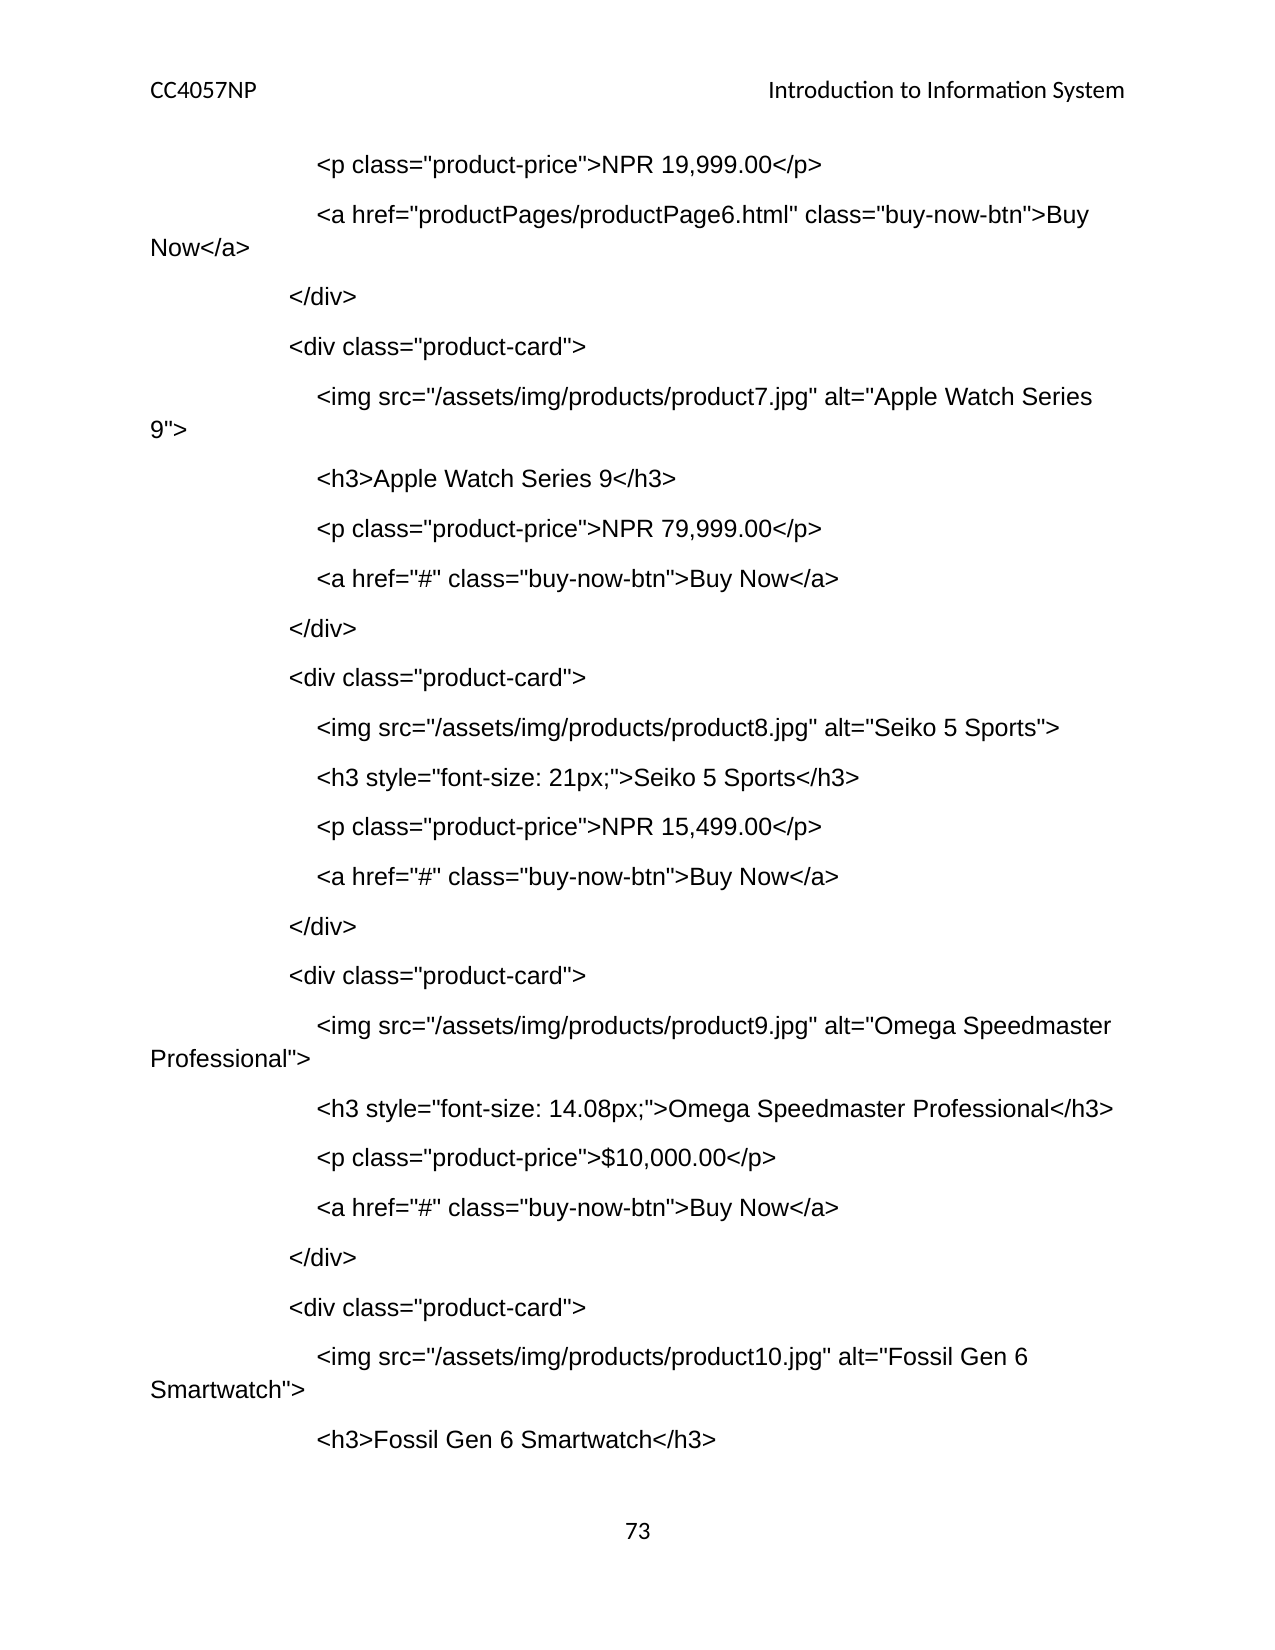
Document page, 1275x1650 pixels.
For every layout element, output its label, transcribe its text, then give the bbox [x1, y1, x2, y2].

text <div class="product-card"> [150, 1292, 1125, 1321]
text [150, 1193, 1125, 1222]
text <img src="/assets/img/products/product7.jpg" alt="Apple Watch Series 9"> [150, 382, 1125, 443]
text </div> [150, 1243, 1125, 1272]
text <p class="product-price">$10,000.00</p> [150, 1143, 1125, 1172]
text <h3 style="font-size: 21px;">Seiko 5 Sports</h3> [150, 763, 1125, 791]
text <p class="product-price">NPR 15,499.00</p> [150, 812, 1125, 841]
text </div> [150, 912, 1125, 940]
text <h3>Apple Watch Series 9</h3> [150, 464, 1125, 493]
text <a href="productPages/productPage6.html" class="buy-now-btn">Buy Now</a> [150, 200, 1125, 261]
text <a href="#" class="buy-now-btn">Buy Now</a> [150, 564, 1125, 593]
text <h3>Fossil Gen 6 Smartwatch</h3> [150, 1425, 1125, 1454]
text </div> [150, 613, 1125, 642]
text <h3 style="font-size: 14.08px;">Omega Speedmaster Professional</h3> [150, 1094, 1125, 1122]
text <p class="product-price">NPR 79,999.00</p> [150, 514, 1125, 543]
text <div class="product-card"> [150, 332, 1125, 361]
text <img src="/assets/img/products/product8.jpg" alt="Seiko 5 Sports"> [150, 713, 1125, 742]
text <img src="/assets/img/products/product10.jpg" alt="Fossil Gen 6 Smartwatch"> [150, 1342, 1125, 1404]
text </div> [150, 282, 1125, 311]
text <a href="#" class="buy-now-btn">Buy Now</a> [150, 862, 1125, 891]
text <div class="product-card"> [150, 663, 1125, 692]
text <div class="product-card"> [150, 961, 1125, 990]
text <p class="product-price">NPR 19,999.00</p> [150, 150, 1125, 179]
text <img src="/assets/img/products/product9.jpg" alt="Omega Speedmaster Professional"> [150, 1011, 1125, 1073]
